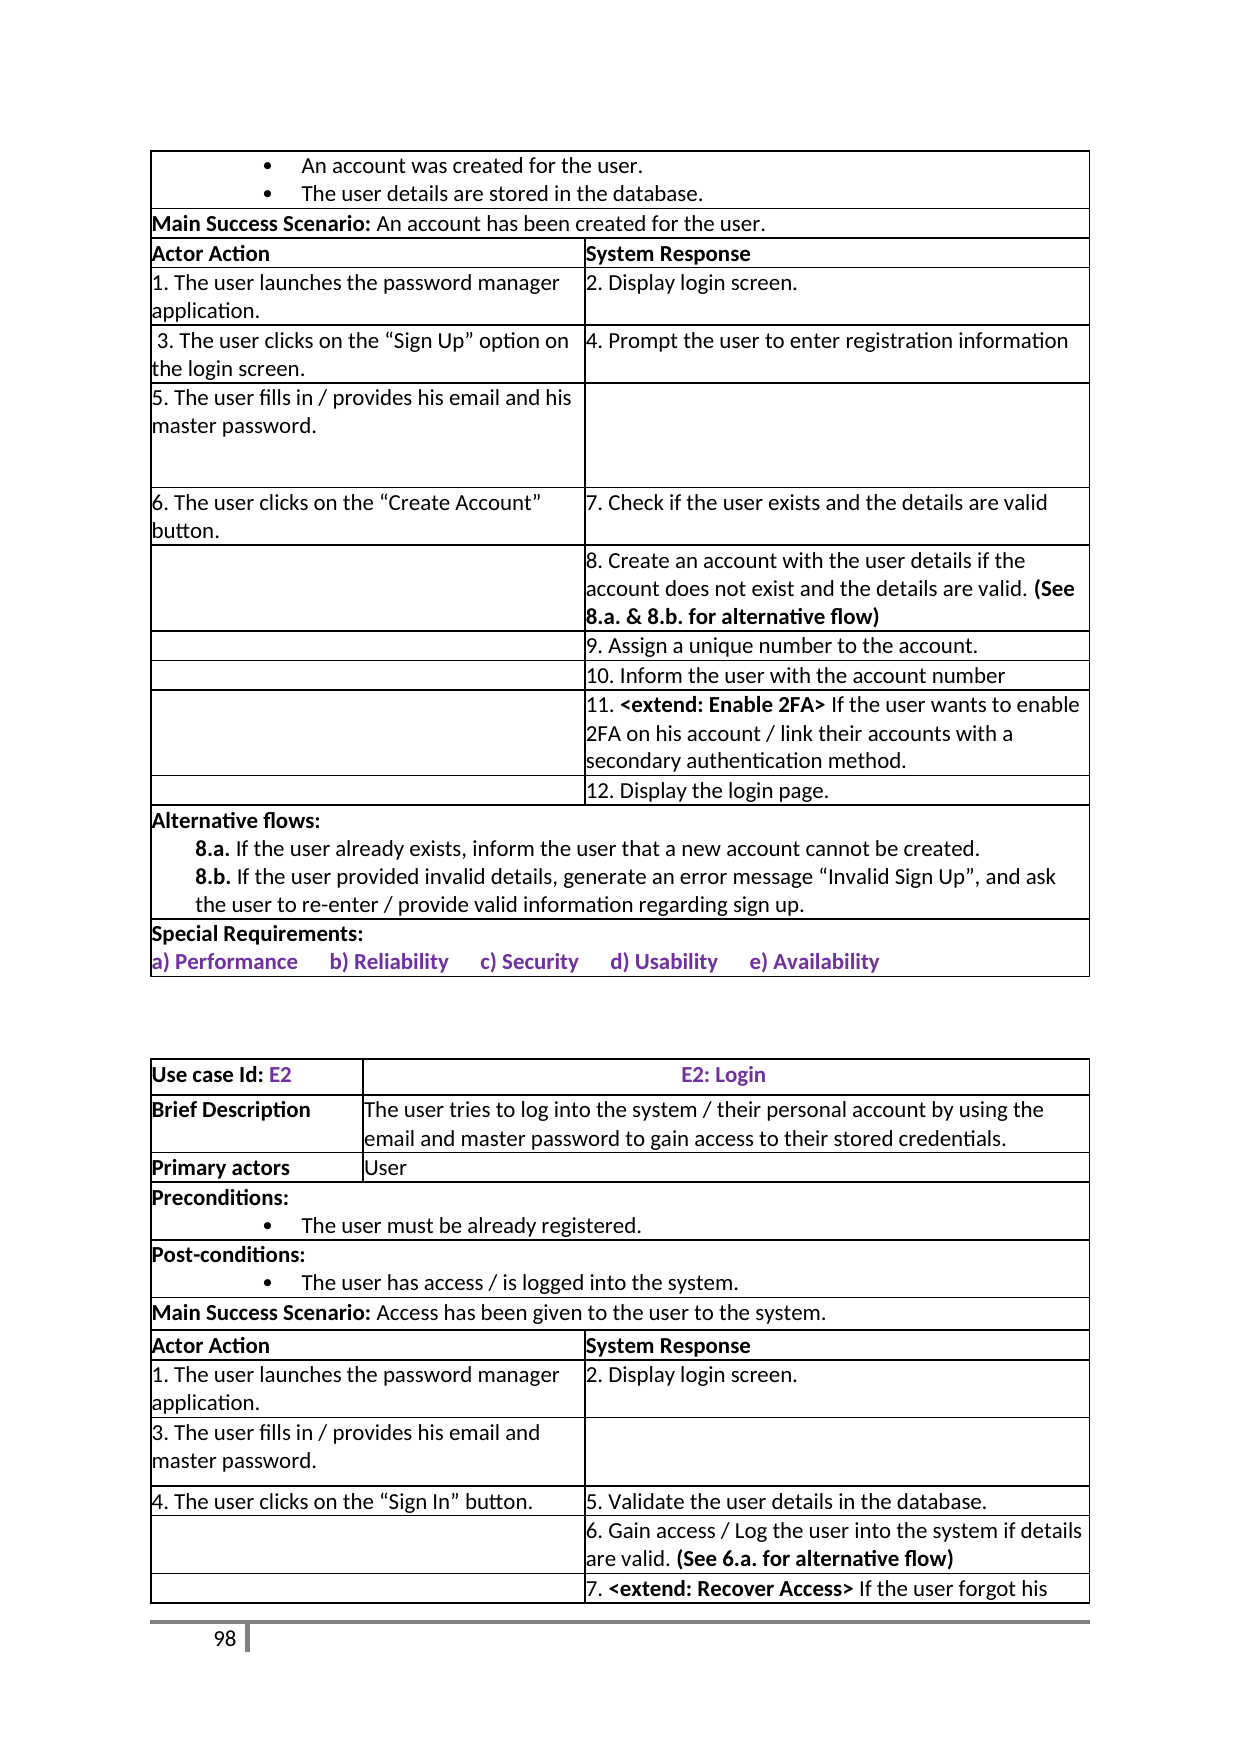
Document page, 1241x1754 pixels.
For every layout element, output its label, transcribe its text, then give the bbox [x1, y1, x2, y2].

table_cell 6. Gain access / Log the user into the system if details are valid. (See 6.a. for alternative flow) [586, 1516, 1089, 1572]
table_cell 5. The user fills in / provides his email and his master password. [152, 384, 584, 487]
table_cell [152, 1516, 584, 1572]
table_cell [152, 776, 584, 804]
table_cell 9. Assign a unique number to the account. [586, 632, 1089, 659]
table_cell [152, 691, 584, 775]
table_cell [152, 632, 584, 659]
table_cell 2. Display login screen. [586, 268, 1089, 324]
table_cell Brief Description [152, 1096, 362, 1152]
table_cell Post-conditions: The user has access / is logged into the system. [152, 1241, 1089, 1296]
table_cell Primary actors [152, 1153, 362, 1181]
table_cell 1. The user launches the password manager application. [152, 1361, 584, 1416]
table_cell 11. <extend: Enable 2FA> If the user wants to enable 2FA on his account / link their accounts with a secondary authentication method. [586, 691, 1089, 775]
table_cell [152, 1574, 584, 1602]
table_header E2: Login [364, 1060, 1089, 1094]
table_cell Alternative flows: 8.a. If the user already exists, inform the user that a new account cannot be created. 8.b. If the user provided invalid details, generate an error message “Invalid Sign Up”, and ask the user to re-enter / provide valid information regarding sign up. [152, 806, 1089, 918]
table_cell System Response [586, 1331, 1089, 1359]
table_cell Main Success Scenario: Access has been given to the user to the system. [152, 1298, 1089, 1329]
table_cell [152, 546, 584, 630]
table_cell [152, 661, 584, 689]
table_cell Main Success Scenario: An account has been created for the user. [152, 209, 1089, 237]
table_cell The user tries to log into the system / their personal account by using the email and master password to gain access to their stored credentials. [364, 1096, 1089, 1152]
table_cell [586, 384, 1089, 487]
table_cell Actor Action [152, 1331, 584, 1359]
table_cell 8. Create an account with the user details if the account does not exist and the details are valid. (See 8.a. & 8.b. for alternative flow) [586, 546, 1089, 630]
table_cell User [364, 1153, 1089, 1181]
table_cell Special Requirements: a) Performance b) Reliability c) Security d) Usability e) Availability [152, 920, 1089, 976]
table_cell 1. The user launches the password manager application. [152, 268, 584, 324]
table_cell 6. The user clicks on the “Create Account” button. [152, 488, 584, 544]
table_cell 4. The user clicks on the “Sign In” button. [152, 1487, 584, 1515]
table_cell Preconditions: The user must be already registered. [152, 1183, 1089, 1239]
table_cell 10. Inform the user with the account number [586, 661, 1089, 689]
table_cell 12. Display the login page. [586, 776, 1089, 804]
table_cell System Response [586, 239, 1089, 267]
table_cell [586, 1418, 1089, 1485]
table_cell 4. Prompt the user to enter registration information [586, 326, 1089, 382]
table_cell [152, 152, 1089, 208]
table_cell 7. Check if the user exists and the details are valid [586, 488, 1089, 544]
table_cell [586, 1574, 1089, 1602]
table_cell 5. Validate the user details in the database. [586, 1487, 1089, 1515]
table_cell Actor Action [152, 239, 584, 267]
table_cell 2. Display login screen. [586, 1361, 1089, 1416]
table_cell 3. The user clicks on the “Sign Up” option on the login screen. [152, 326, 584, 382]
table_cell 3. The user fills in / provides his email and master password. [152, 1418, 584, 1485]
table_header Use case Id: E2 [152, 1060, 362, 1094]
